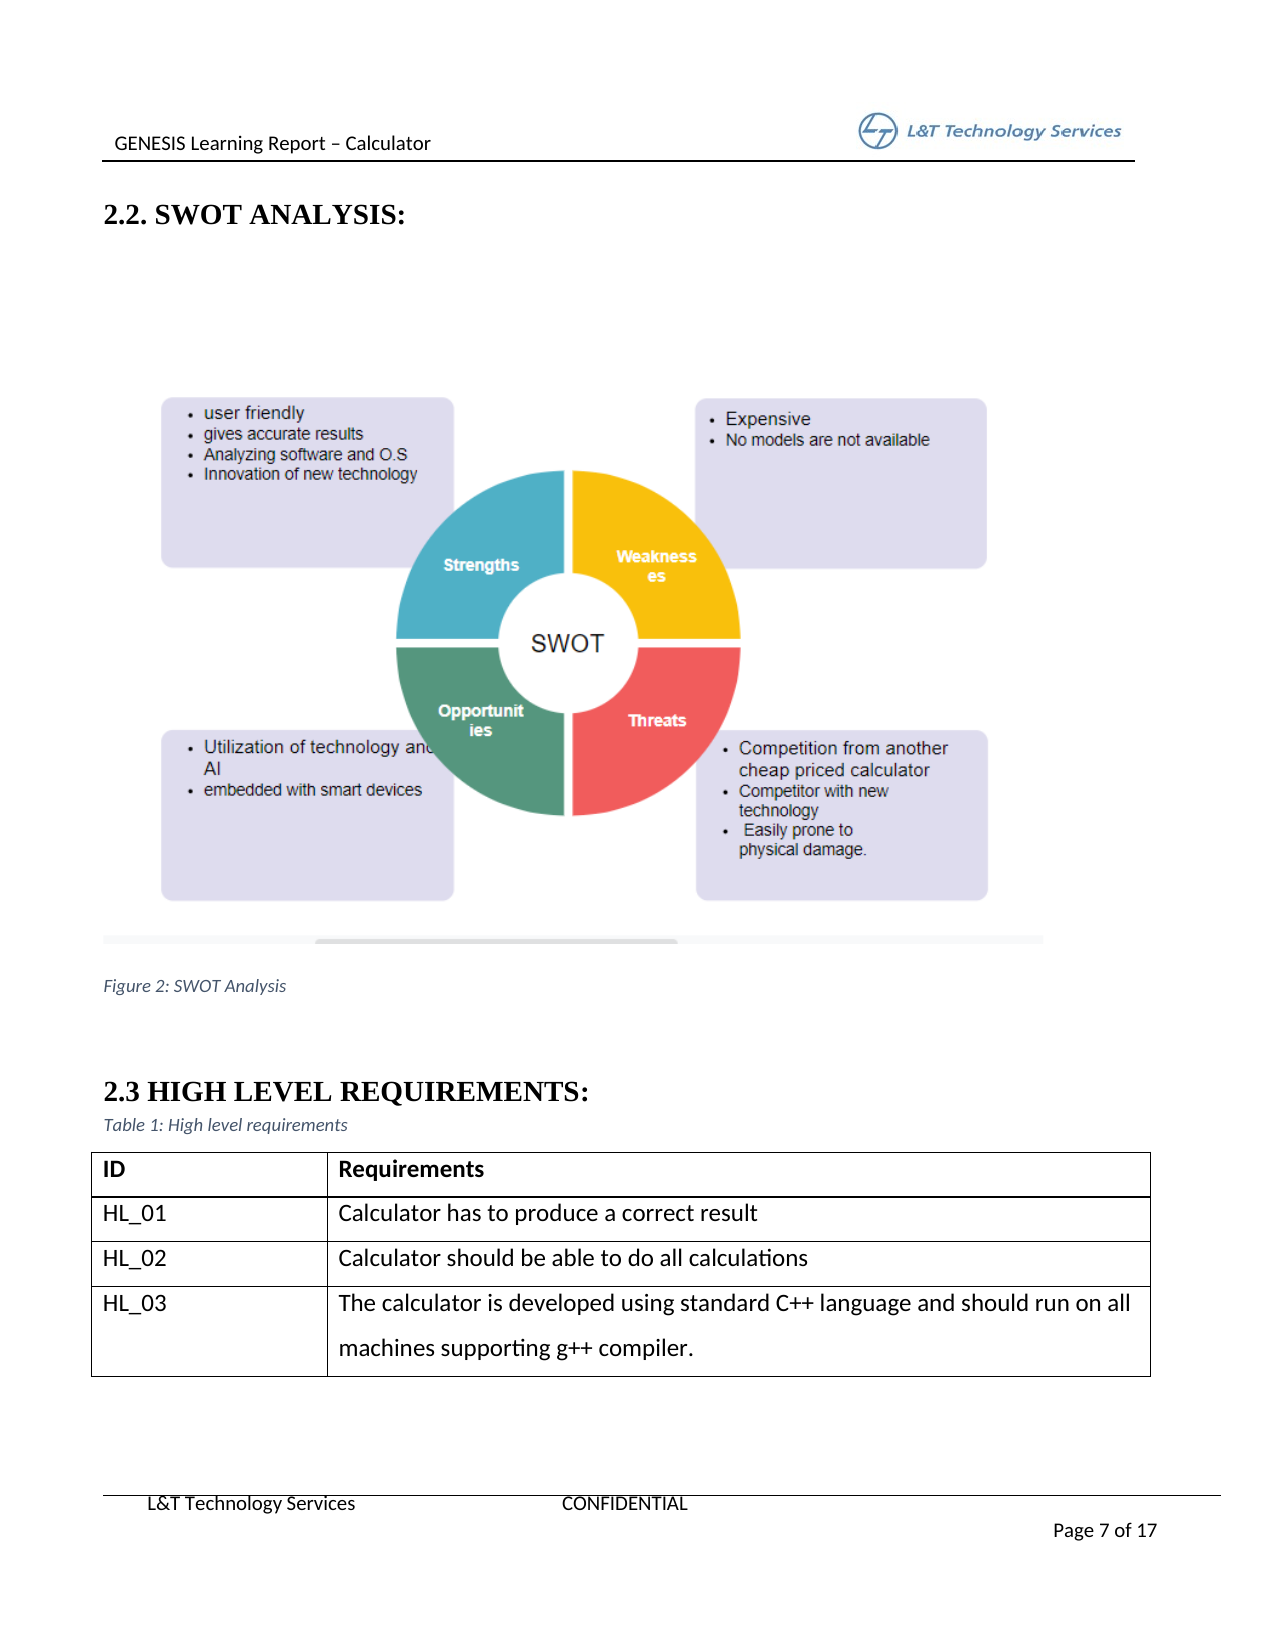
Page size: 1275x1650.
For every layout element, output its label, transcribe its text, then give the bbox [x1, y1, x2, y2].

picture [103, 362, 1044, 944]
subtitle 2.3 HIGH LEVEL REQUIREMENTS: [103, 1074, 1163, 1107]
text Figure 2: SWOT Analysis [103, 974, 1163, 997]
subtitle 2.2. SWOT ANALYSIS: [103, 197, 1163, 230]
table_cell The calculator is developed using standard C++ language and should run on all machines supporting g++ compiler. [328, 1287, 1150, 1376]
table_header Requirements [328, 1153, 1150, 1196]
table_cell HL_03 [92, 1287, 327, 1376]
table_cell HL_01 [92, 1198, 327, 1241]
table_cell Calculator has to produce a correct result [328, 1198, 1150, 1241]
text Table 1: High level requirements [103, 1113, 1163, 1136]
table_cell Calculator should be able to do all calculations [328, 1242, 1150, 1286]
table_cell HL_02 [92, 1242, 327, 1286]
table_header ID [92, 1153, 327, 1196]
picture [856, 102, 1124, 160]
